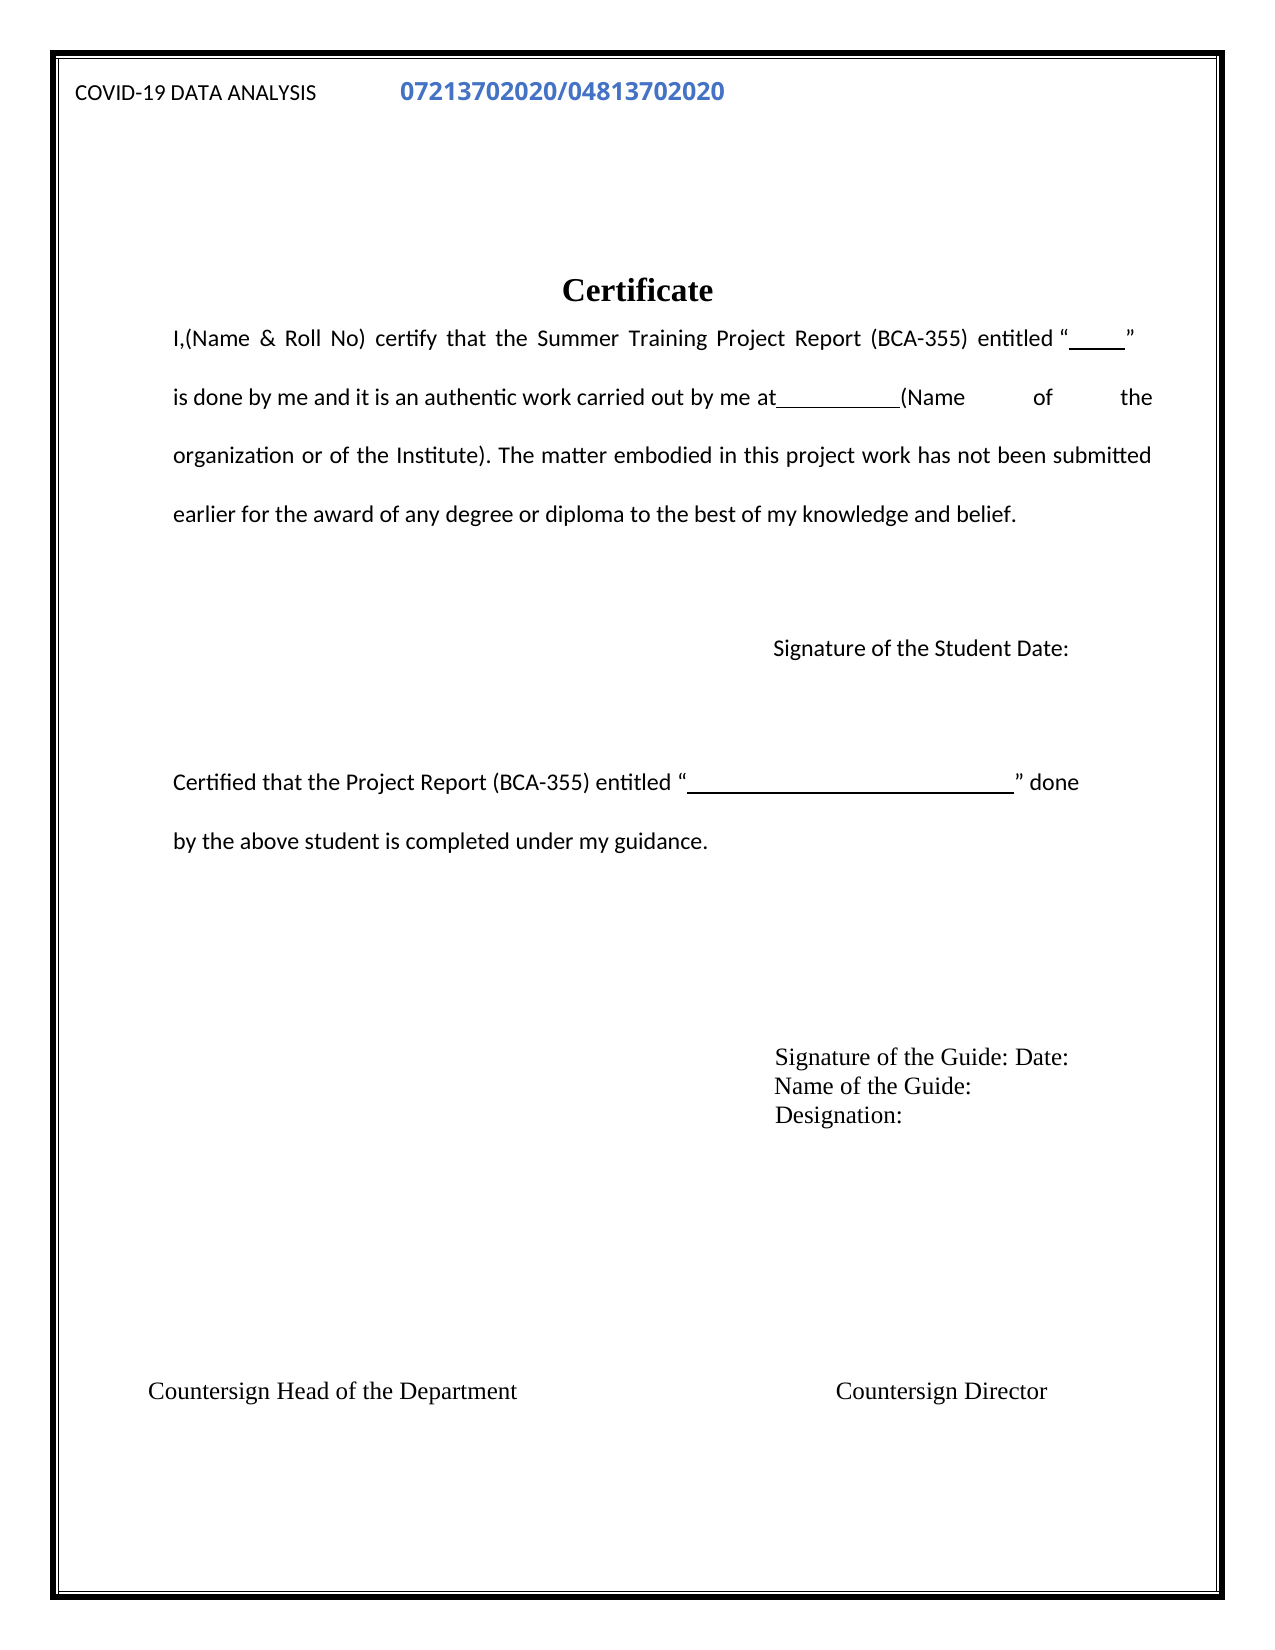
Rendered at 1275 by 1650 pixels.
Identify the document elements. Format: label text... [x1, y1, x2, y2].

text Signature of the Student Date: [773, 633, 1087, 663]
text I,(Name & Roll No) certify that the Summer Training Project Report (BCA-355) entitled “ ” is done by me and it is an authentic work carried out by me at (Name of the organization or of the Institute). The matter embodied in this project work has not been submitted earlier for the award of any degree or diploma to the best of my knowledge and belief. [173, 323, 1153, 528]
text Certified that the Project Report (BCA-355) entitled “ ” done by the above student is completed under my guidance. [173, 767, 1104, 855]
text Signature of the Guide: Date: [774, 1042, 1088, 1071]
text Countersign Head of the Department Countersign Director [98, 1376, 1200, 1405]
text Name of the Guide: Designation: [774, 1071, 1051, 1128]
text Certificate [75, 270, 1200, 308]
